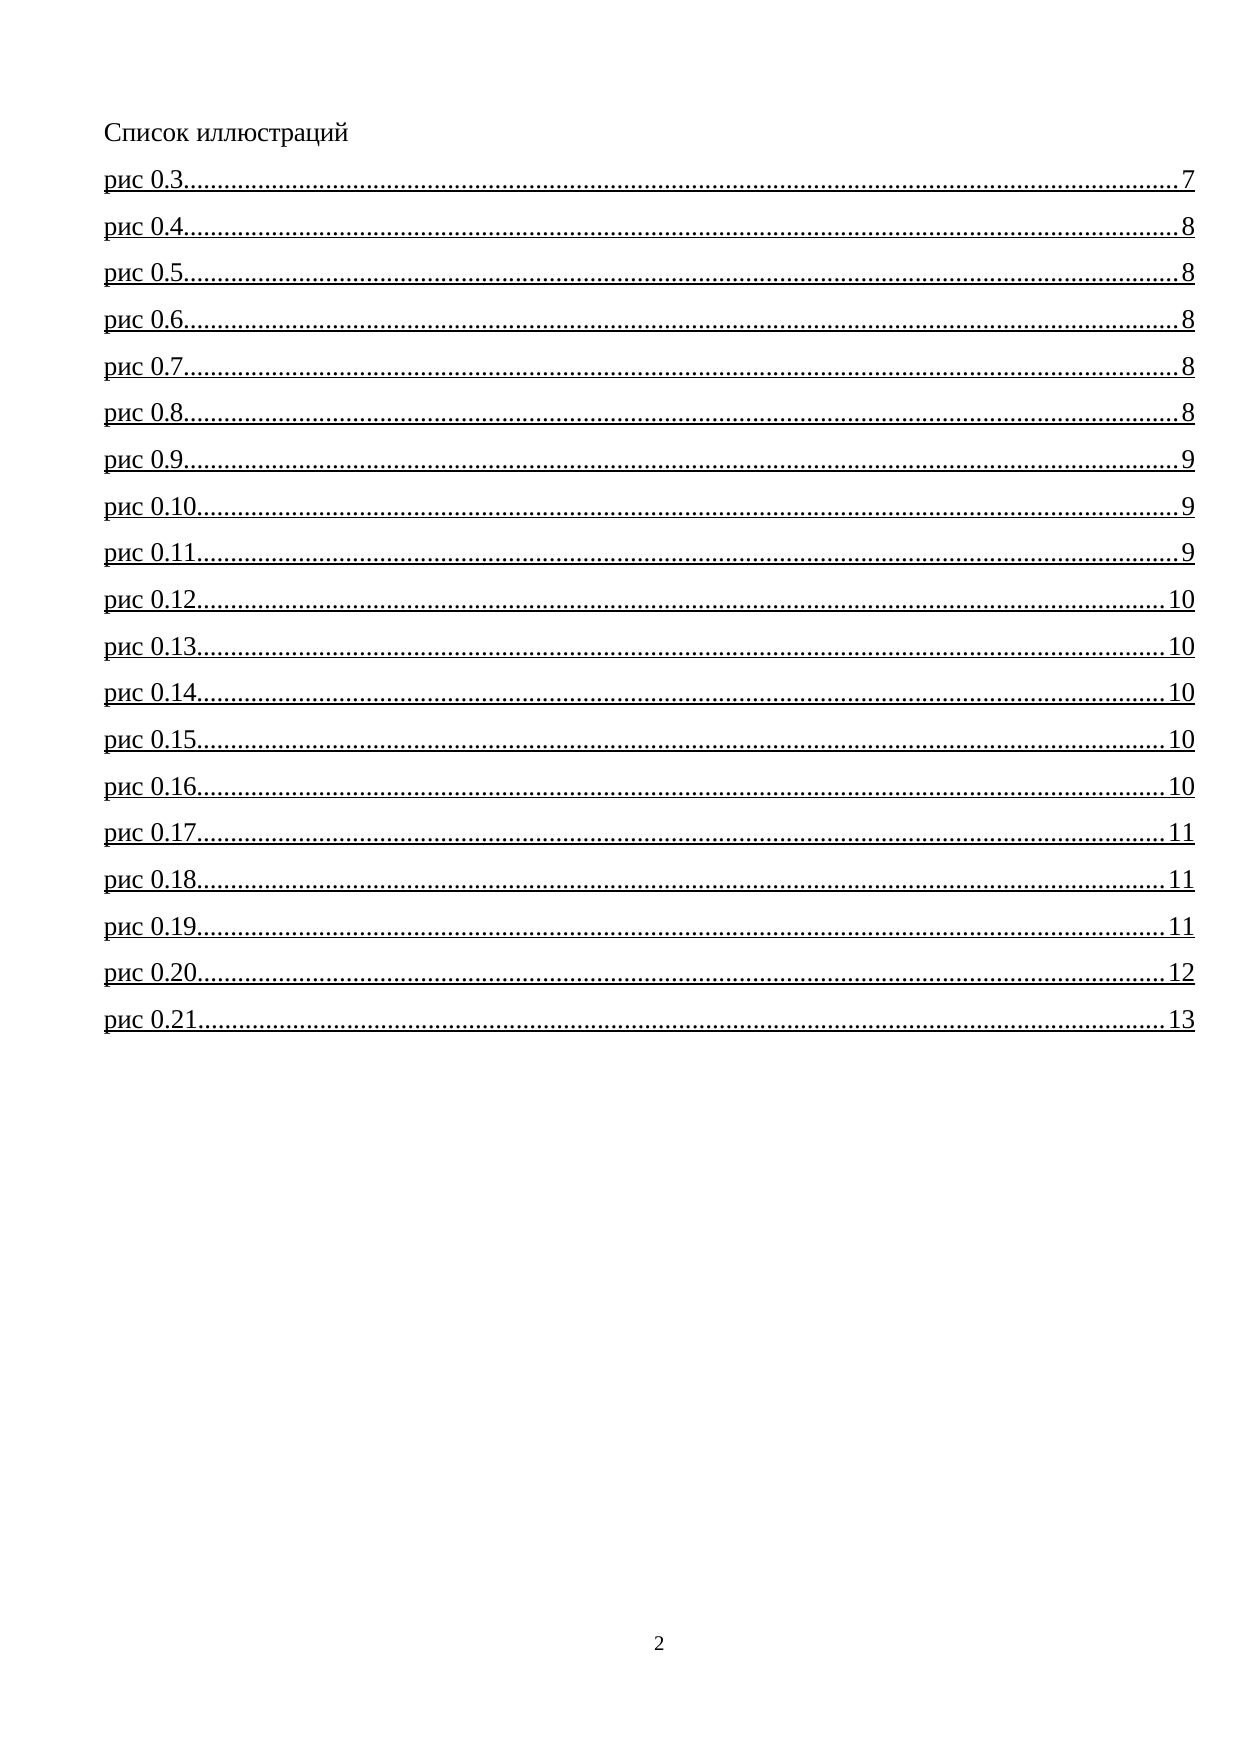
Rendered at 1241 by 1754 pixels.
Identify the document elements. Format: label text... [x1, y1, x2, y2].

text Список иллюстраций [103, 116, 1196, 147]
